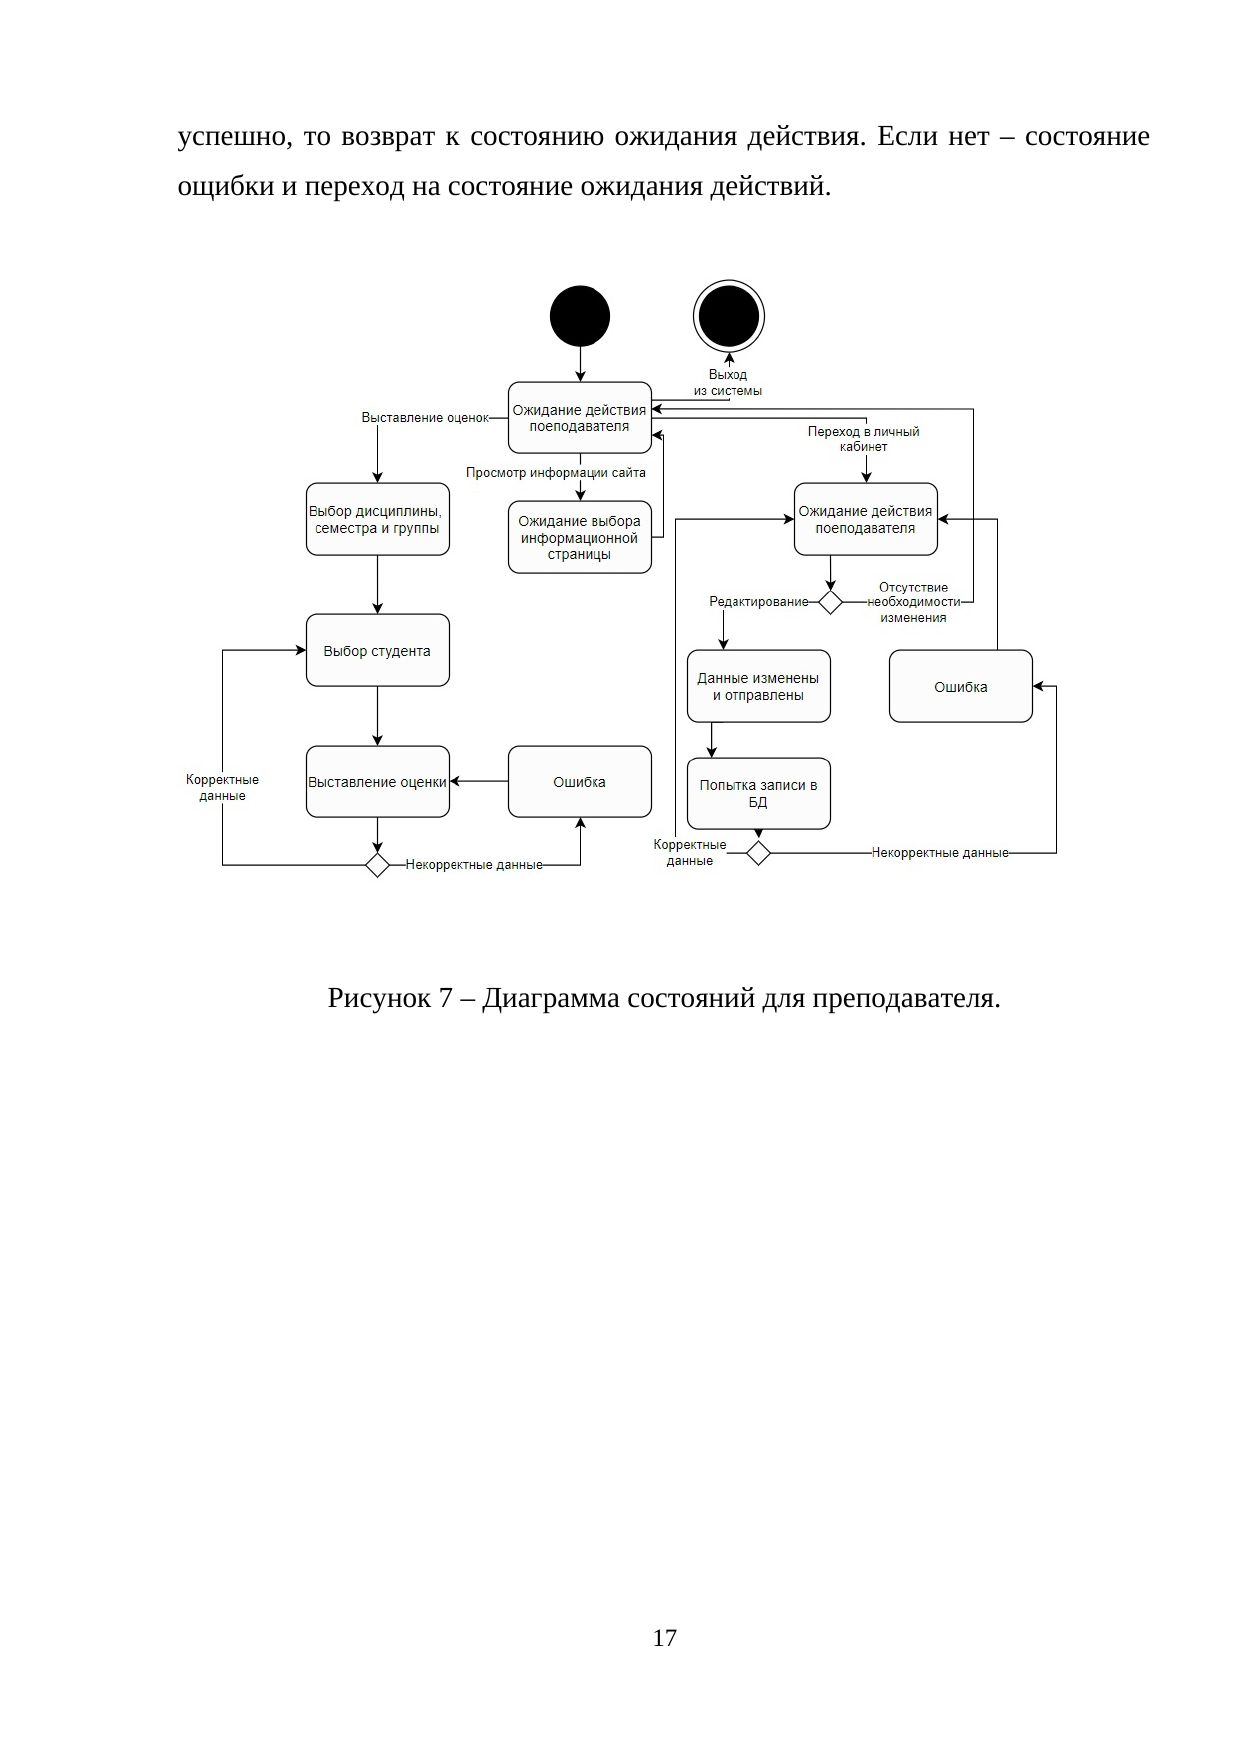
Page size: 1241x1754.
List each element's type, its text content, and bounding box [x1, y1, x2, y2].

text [177, 118, 1152, 202]
picture [177, 254, 1152, 929]
text Рисунок 7 – Диаграмма состояний для преподавателя. [177, 981, 1152, 1014]
